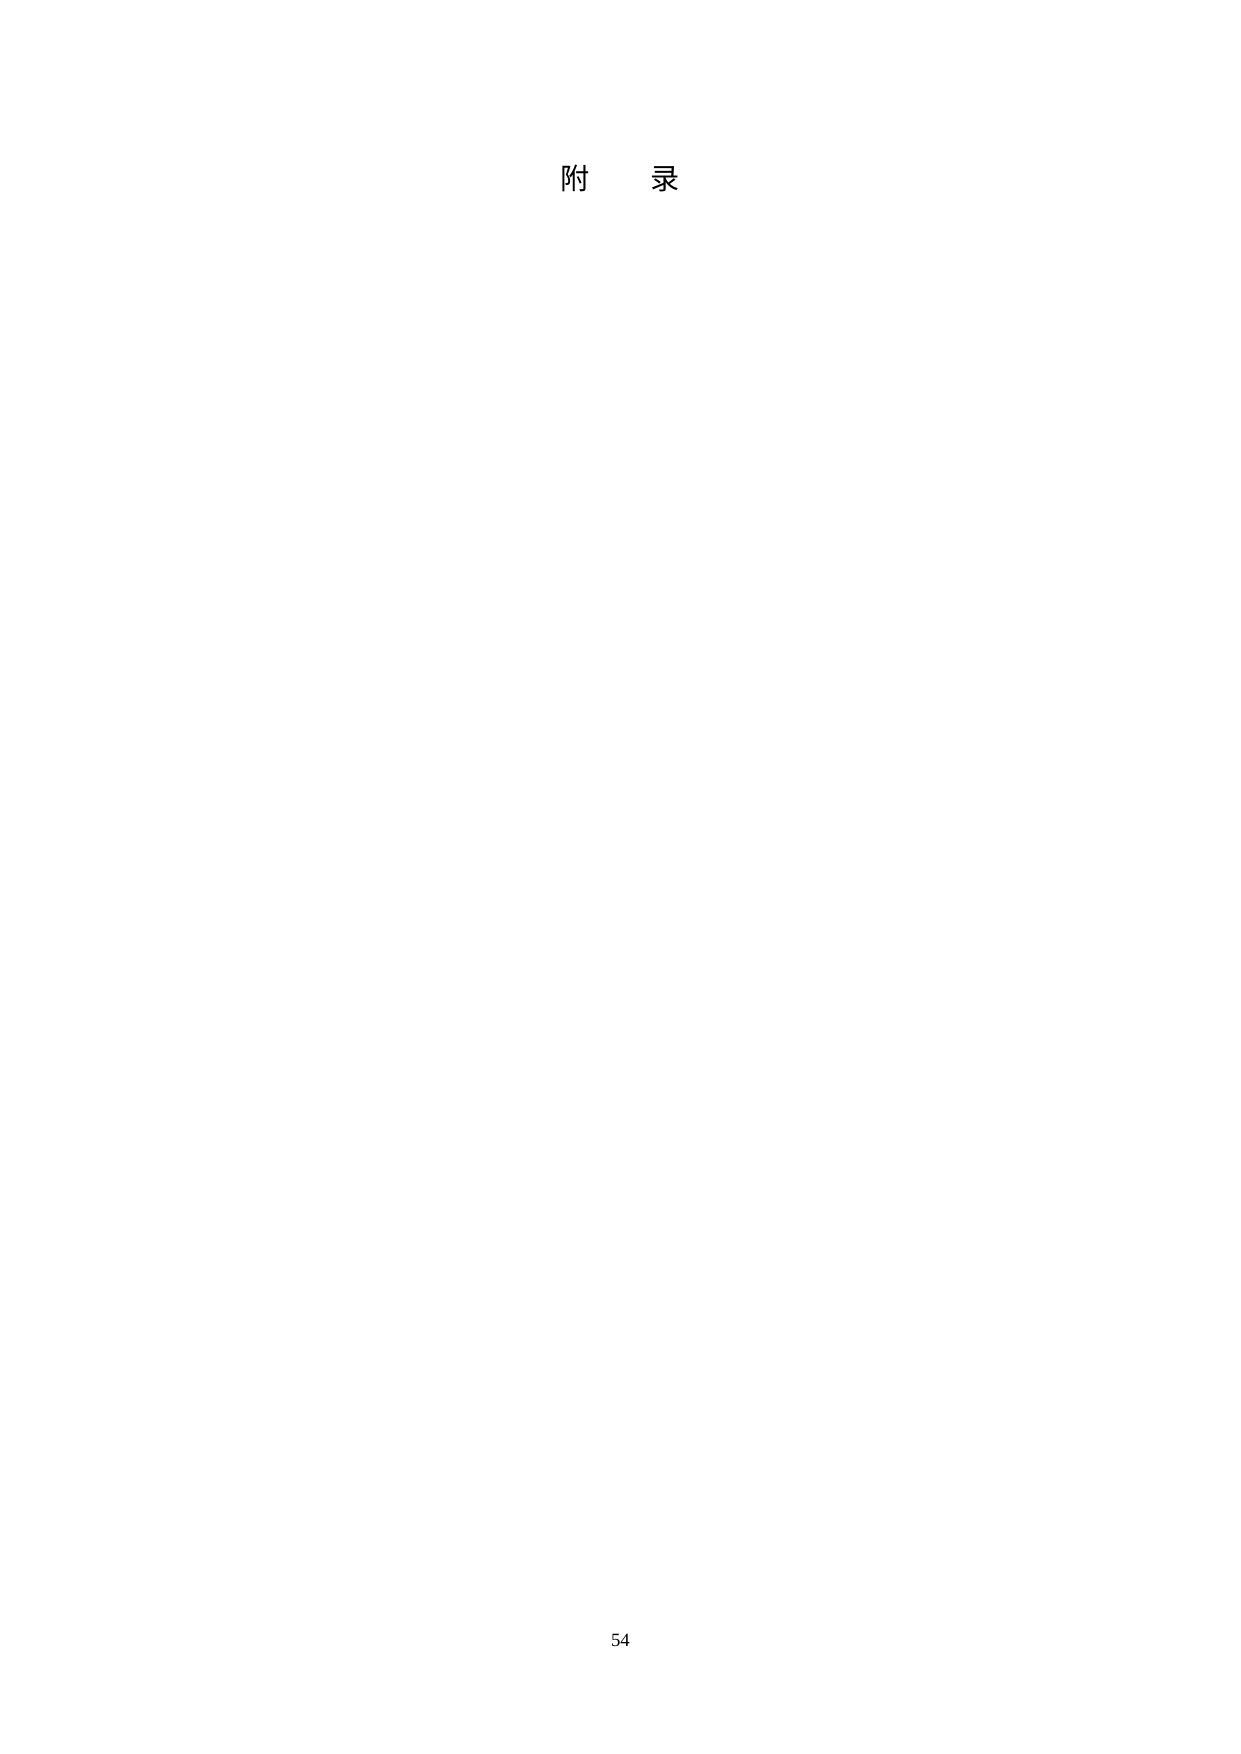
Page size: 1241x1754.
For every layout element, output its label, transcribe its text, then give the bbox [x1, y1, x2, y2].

subtitle 附 录 [142, 146, 1098, 211]
